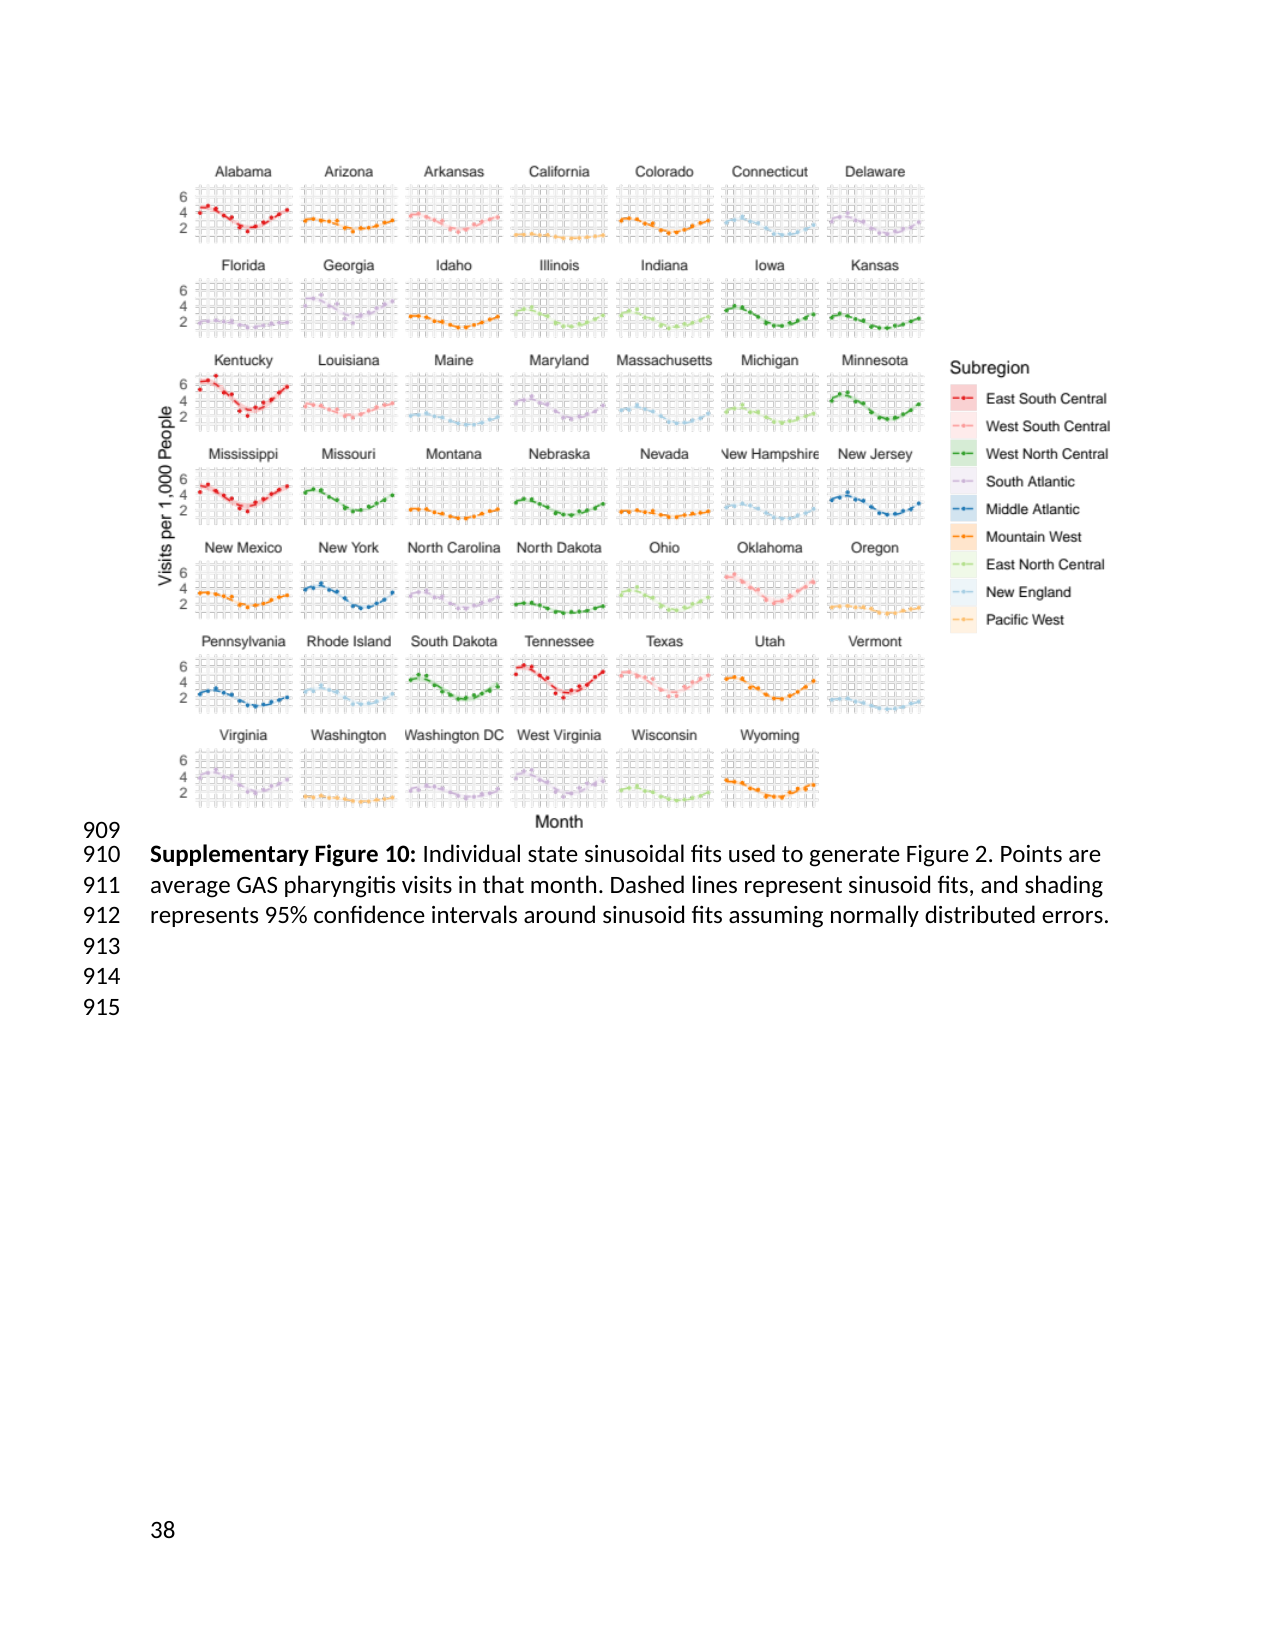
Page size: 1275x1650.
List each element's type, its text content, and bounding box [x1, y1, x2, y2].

text Supplementary Figure 10: Individual state sinusoidal fits used to generate Figure 2. Points are average GAS pharyngitis visits in that month. Dashed lines represent sinusoid fits, and shading represents 95% confidence intervals around sinusoid fits assuming normally distributed errors. [150, 838, 1125, 930]
